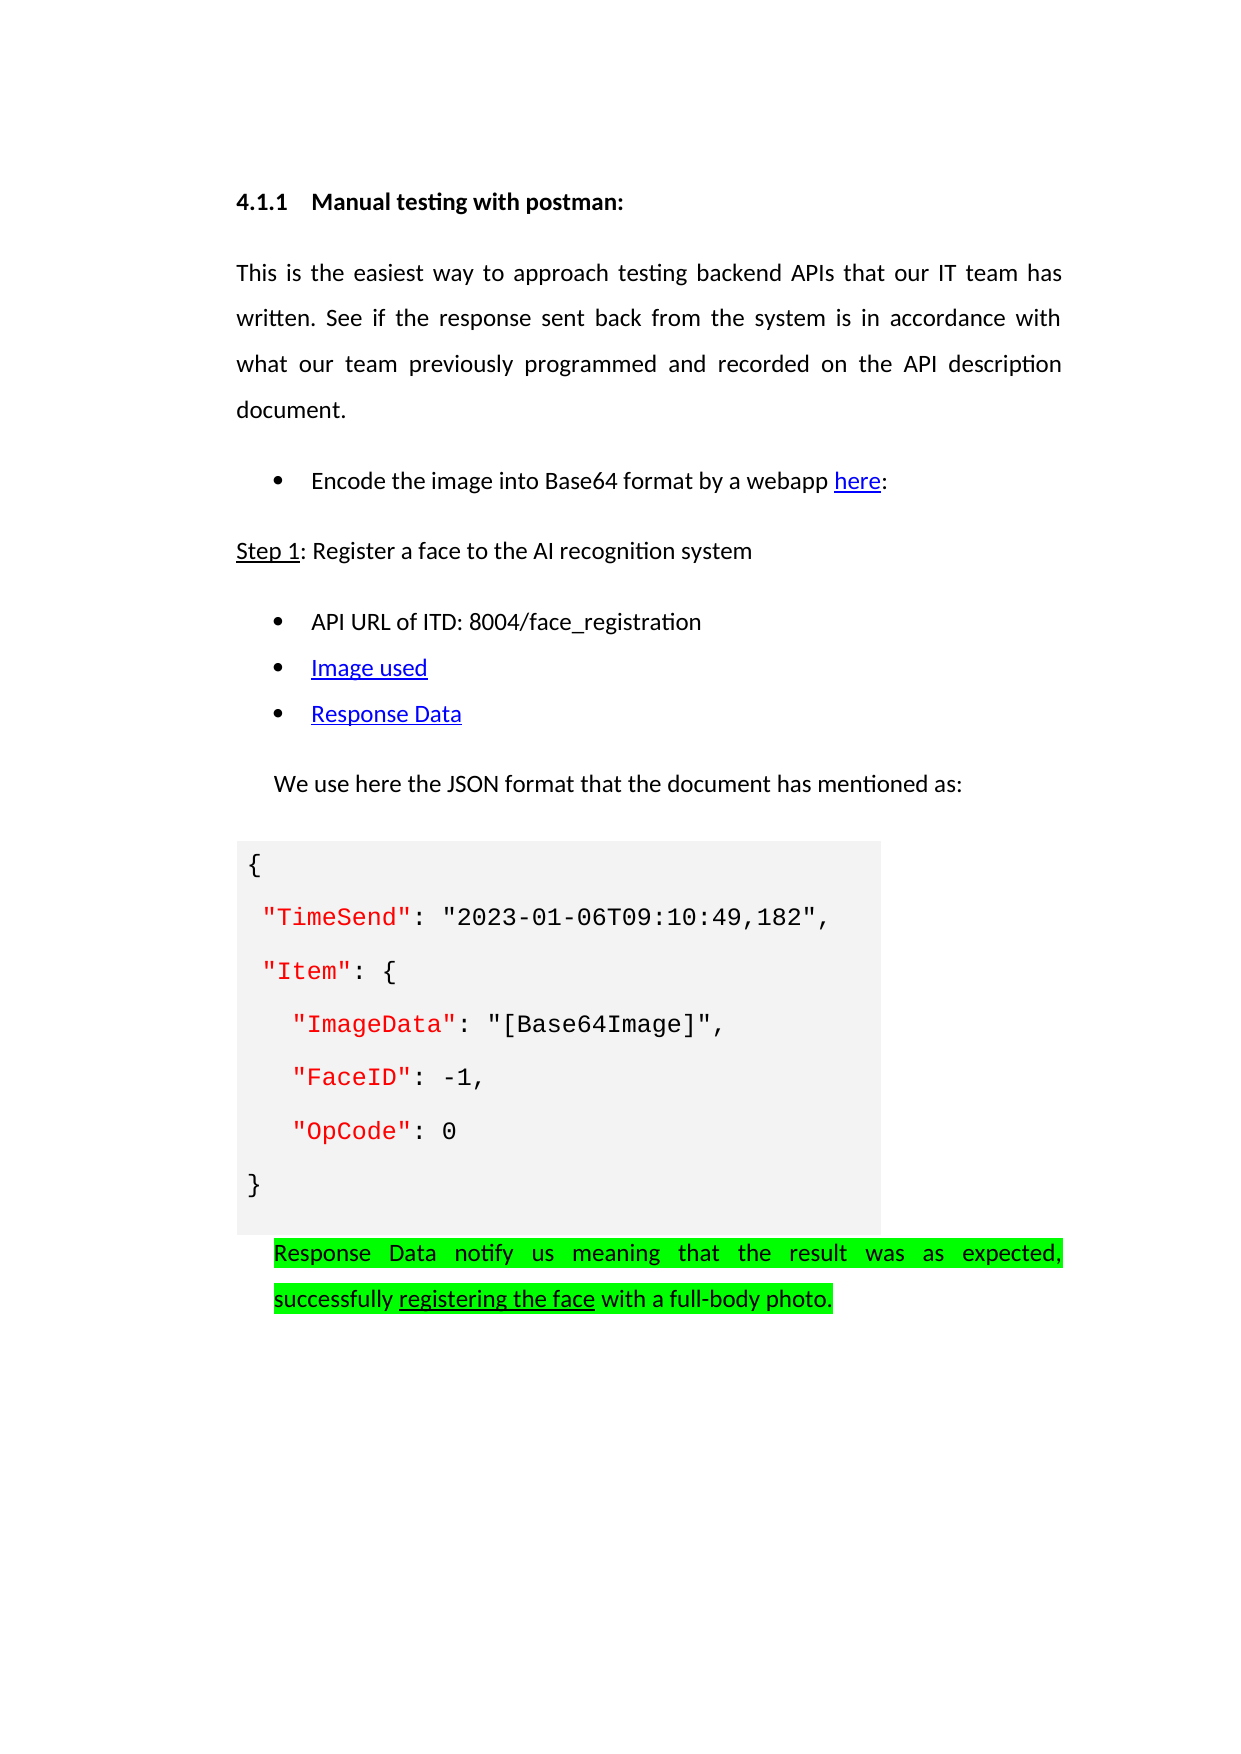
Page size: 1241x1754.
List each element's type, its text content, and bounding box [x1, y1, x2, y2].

text This is the easiest way to approach testing backend APIs that our IT team has written. See if the response sent back from the system is in accordance with what our team previously programmed and recorded on the API description document. [236, 257, 1063, 424]
list API URL of ITD: 8004/face_registration [274, 606, 1063, 637]
list Image used [274, 652, 1063, 682]
table_header { "TimeSend": "2023-01-06T09:10:49,182", "Item": { "ImageData": "[Base64Image]", "FaceID": -1, "OpCode": 0 } [237, 841, 881, 1235]
text Step 1: Register a face to the AI recognition system [236, 536, 1063, 566]
subtitle Manual testing with postman: [236, 186, 1063, 217]
text Response Data notify us meaning that the result was as expected, successfully registering the face with a full-body photo. [274, 1268, 1063, 1314]
list Response Data [274, 698, 1063, 728]
list Encode the image into Base64 format by a webapp here: [274, 465, 1063, 495]
text We use here the JSON format that the document has mentioned as: [274, 768, 1063, 799]
